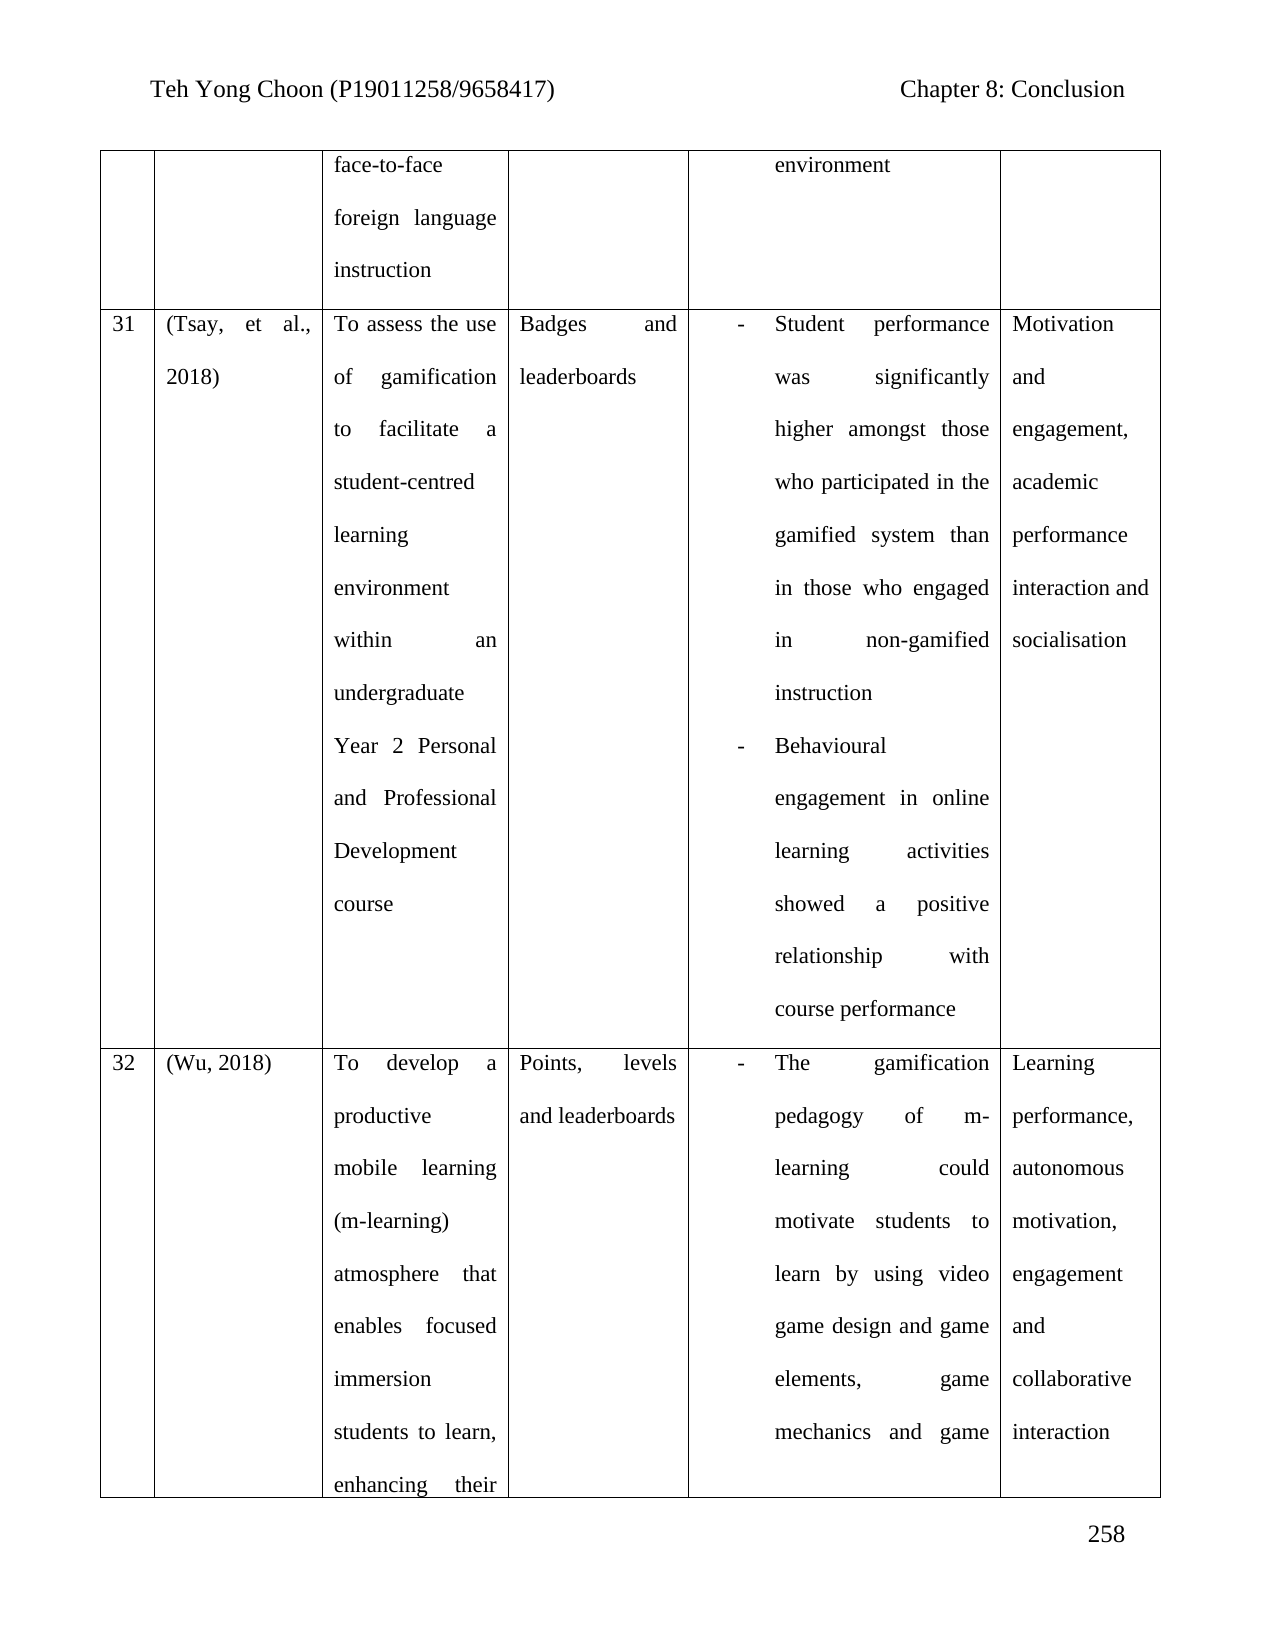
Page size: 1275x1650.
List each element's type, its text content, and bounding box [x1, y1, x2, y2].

table_cell 30 [101, 151, 154, 309]
table_cell To assess the use of gamification to facilitate a student-centred learning environment within an undergraduate Year 2 Personal and Professional Development course [323, 310, 508, 1048]
table_cell 32 [101, 1049, 154, 1497]
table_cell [509, 151, 688, 309]
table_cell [689, 151, 1000, 309]
table_cell [155, 151, 322, 309]
table_cell [155, 1049, 322, 1497]
table_cell Student performance was significantly higher amongst those who participated in the gamified system than in those who engaged in non-gamified instruction Behavioural engagement in online learning activities showed a positive relationship with course performance [689, 310, 1000, 1048]
table_cell 31 [101, 310, 154, 1048]
table_cell Motivation and engagement, academic performance interaction and socialisation [1001, 310, 1160, 1048]
table_cell [155, 310, 322, 1048]
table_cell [323, 1049, 508, 1497]
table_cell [1001, 1049, 1160, 1497]
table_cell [509, 1049, 688, 1497]
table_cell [1001, 151, 1160, 309]
table_cell Badges and leaderboards [509, 310, 688, 1048]
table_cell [689, 1049, 1000, 1497]
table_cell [323, 151, 508, 309]
